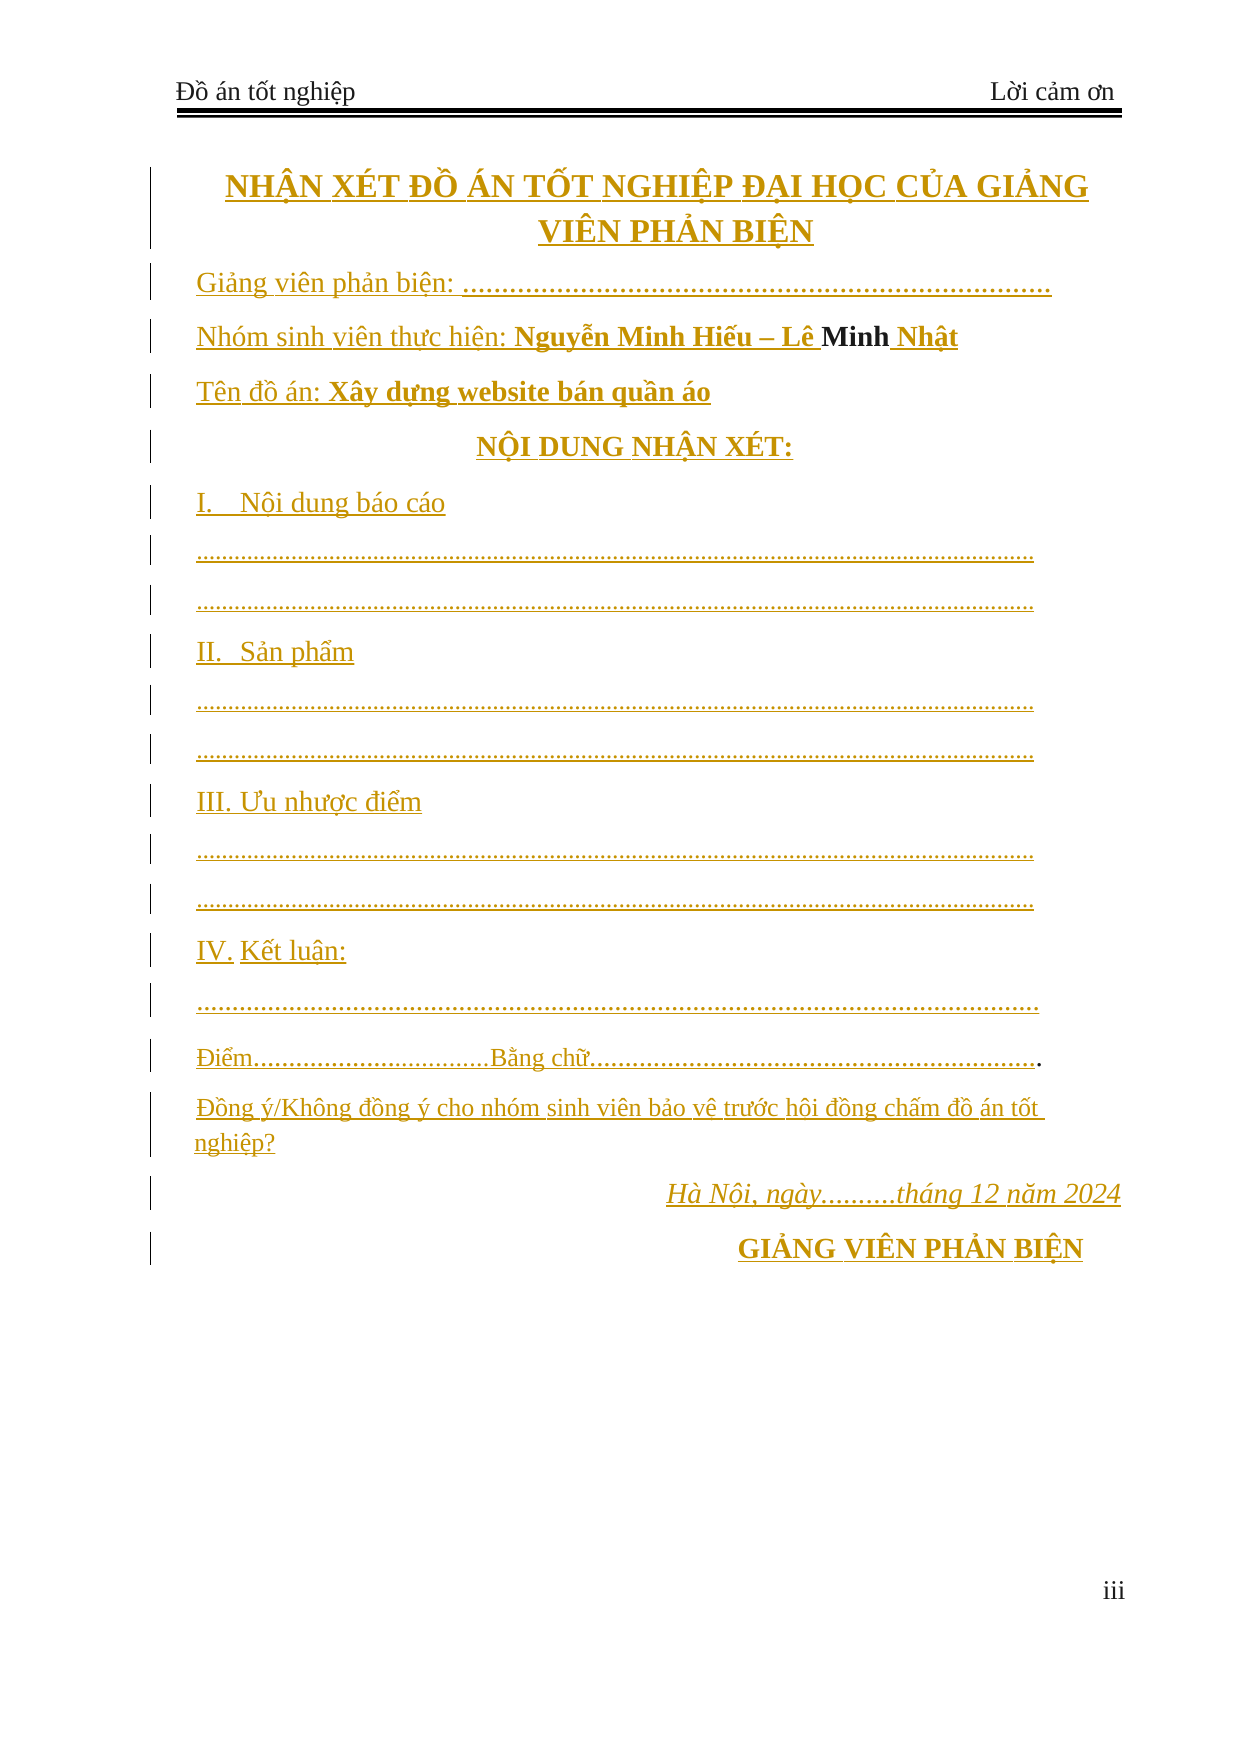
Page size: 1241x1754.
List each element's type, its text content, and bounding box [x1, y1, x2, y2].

text . [194, 1039, 1125, 1072]
text Minh [194, 319, 1125, 352]
